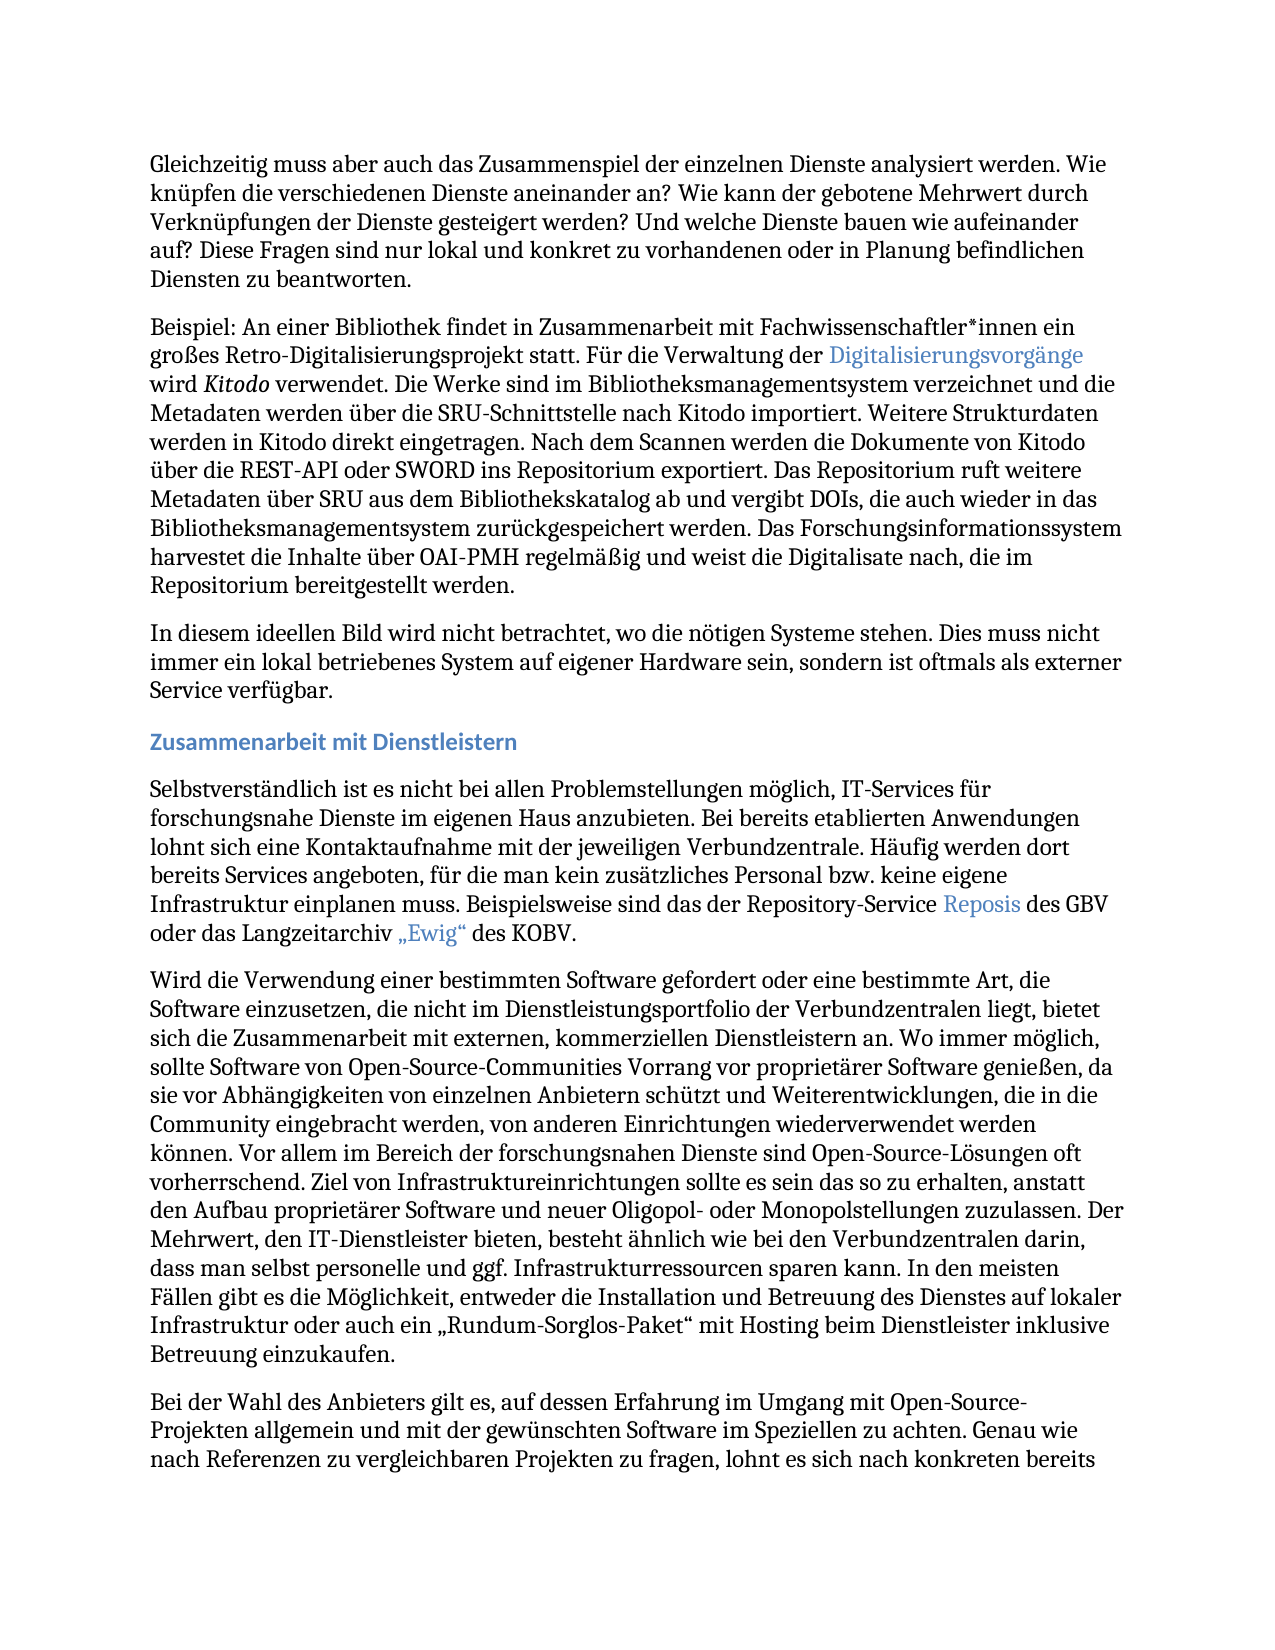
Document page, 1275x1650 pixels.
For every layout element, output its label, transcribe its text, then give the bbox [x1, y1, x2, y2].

subtitle Zusammenarbeit mit Dienstleistern [150, 726, 1125, 756]
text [150, 1388, 1125, 1474]
text Beispiel: An einer Bibliothek findet in Zusammenarbeit mit Fachwissenschaftler*innen ein großes Retro-Digitalisierungsprojekt statt. Für die Verwaltung der Digitalisierungsvorgänge wird Kitodo verwendet. Die Werke sind im Bibliotheksmanagementsystem verzeichnet und die Metadaten werden über die SRU-Schnittstelle nach Kitodo importiert. Weitere Strukturdaten werden in Kitodo direkt eingetragen. Nach dem Scannen werden die Dokumente von Kitodo über die REST-API oder SWORD ins Repositorium exportiert. Das Repositorium ruft weitere Metadaten über SRU aus dem Bibliothekskatalog ab und vergibt DOIs, die auch wieder in das Bibliotheksmanagementsystem zurückgespeichert werden. Das Forschungsinformationssystem harvestet die Inhalte über OAI-PMH regelmäßig und weist die Digitalisate nach, die im Repositorium bereitgestellt werden. [150, 312, 1125, 600]
text Gleichzeitig muss aber auch das Zusammenspiel der einzelnen Dienste analysiert werden. Wie knüpfen die verschiedenen Dienste aneinander an? Wie kann der gebotene Mehrwert durch Verknüpfungen der Dienste gesteigert werden? Und welche Dienste bauen wie aufeinander auf? Diese Fragen sind nur lokal und konkret zu vorhandenen oder in Planung befindlichen Diensten zu beantworten. [150, 150, 1125, 294]
text In diesem ideellen Bild wird nicht betrachtet, wo die nötigen Systeme stehen. Dies muss nicht immer ein lokal betriebenes System auf eigener Hardware sein, sondern ist oftmals als externer Service verfügbar. [150, 619, 1125, 705]
text Wird die Verwendung einer bestimmten Software gefordert oder eine bestimmte Art, die Software einzusetzen, die nicht im Dienstleistungsportfolio der Verbundzentralen liegt, bietet sich die Zusammenarbeit mit externen, kommerziellen Dienstleistern an. Wo immer möglich, sollte Software von Open-Source-Communities Vorrang vor proprietärer Software genießen, da sie vor Abhängigkeiten von einzelnen Anbietern schützt und Weiterentwicklungen, die in die Community eingebracht werden, von anderen Einrichtungen wiederverwendet werden können. Vor allem im Bereich der forschungsnahen Dienste sind Open-Source-Lösungen oft vorherrschend. Ziel von Infrastruktureinrichtungen sollte es sein das so zu erhalten, anstatt den Aufbau proprietärer Software und neuer Oligopol- oder Monopolstellungen zuzulassen. Der Mehrwert, den IT-Dienstleister bieten, besteht ähnlich wie bei den Verbundzentralen darin, dass man selbst personelle und ggf. Infrastrukturressourcen sparen kann. In den meisten Fällen gibt es die Möglichkeit, entweder die Installation und Betreuung des Dienstes auf lokaler Infrastruktur oder auch ein „Rundum-Sorglos-Paket“ mit Hosting beim Dienstleister inklusive Betreuung einzukaufen. [150, 966, 1125, 1369]
text Selbstverständlich ist es nicht bei allen Problemstellungen möglich, IT-Services für forschungsnahe Dienste im eigenen Haus anzubieten. Bei bereits etablierten Anwendungen lohnt sich eine Kontaktaufnahme mit der jeweiligen Verbundzentrale. Häufig werden dort bereits Services angeboten, für die man kein zusätzliches Personal bzw. keine eigene Infrastruktur einplanen muss. Beispielsweise sind das der Repository-Service Reposis des GBV oder das Langzeitarchiv „Ewig“ des KOBV. [150, 775, 1125, 948]
